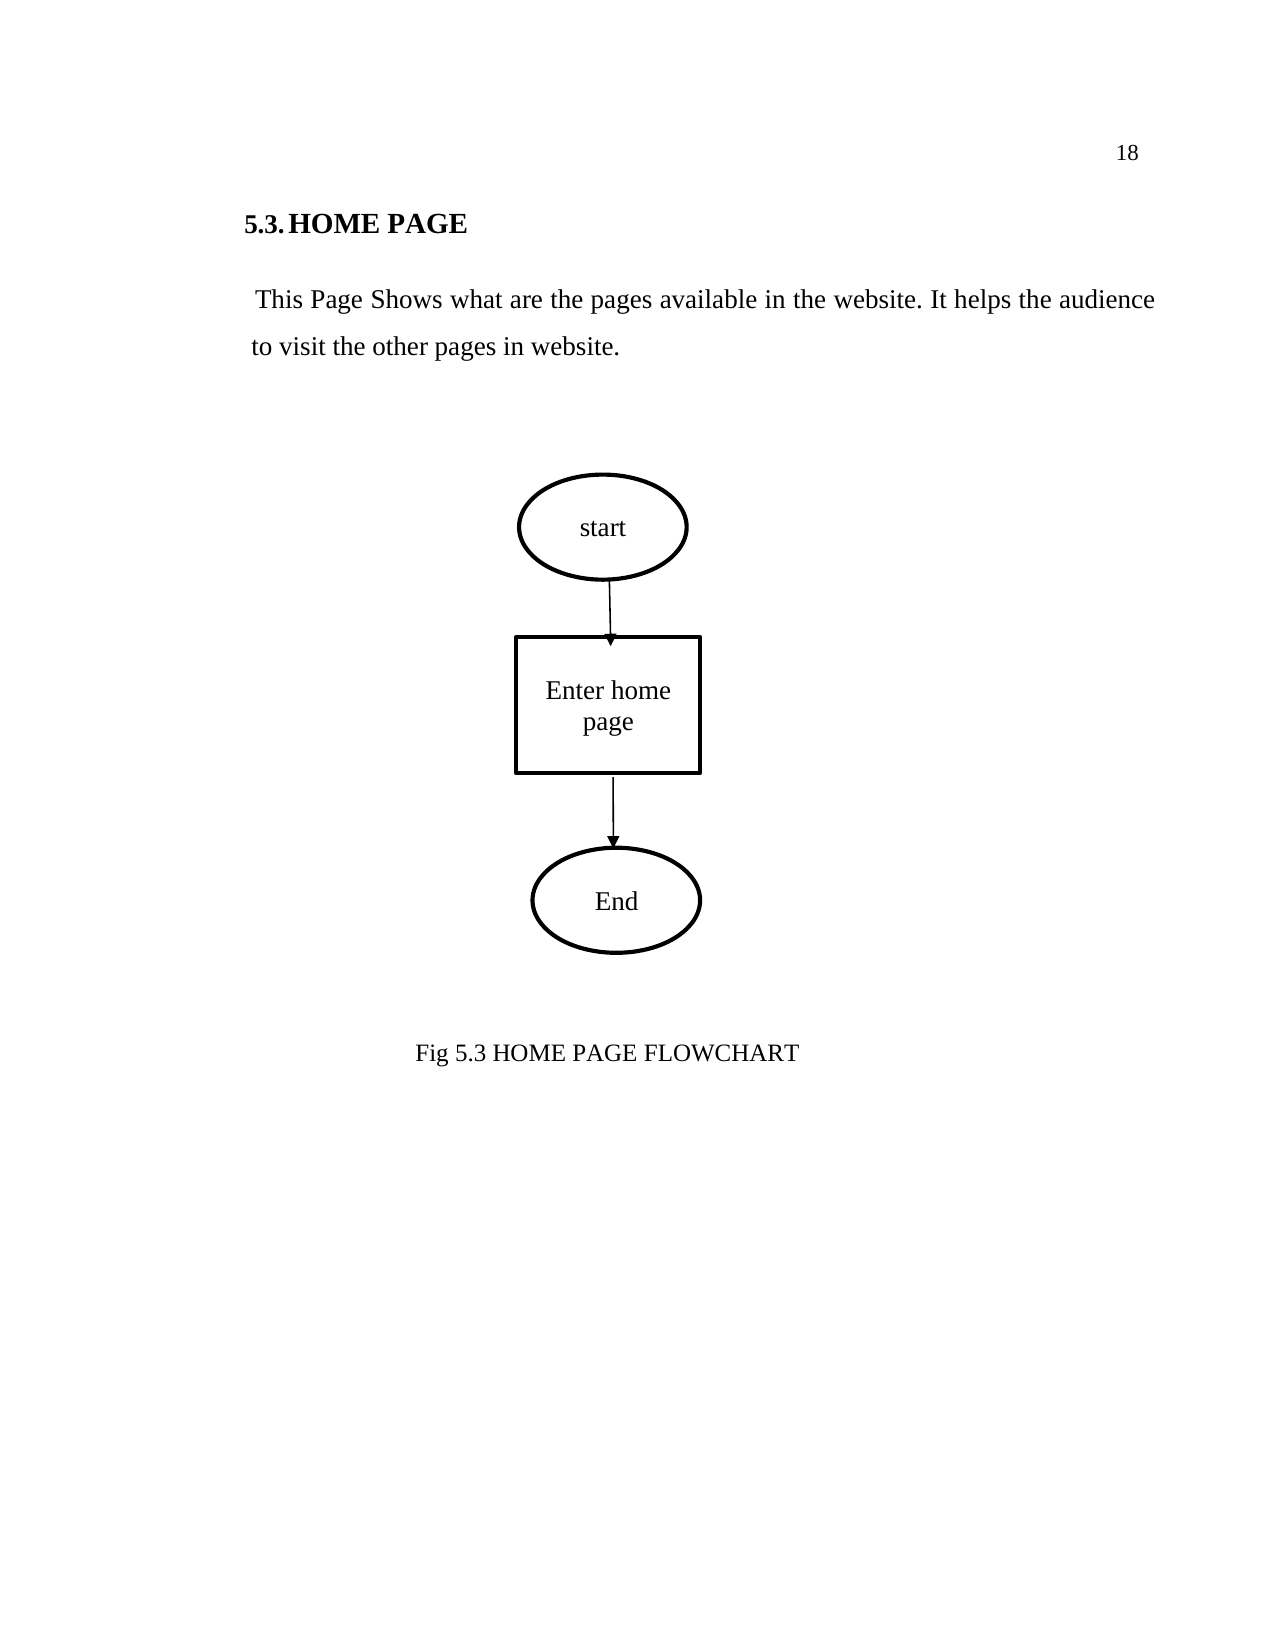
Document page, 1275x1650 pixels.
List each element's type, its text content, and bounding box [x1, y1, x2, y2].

text This Page Shows what are the pages available in the website. It helps the audience to visit the other pages in website. [207, 283, 1157, 361]
text Fig 5.3 HOME PAGE FLOWCHART [207, 1038, 1157, 1066]
subtitle HOME PAGE [244, 206, 1157, 240]
